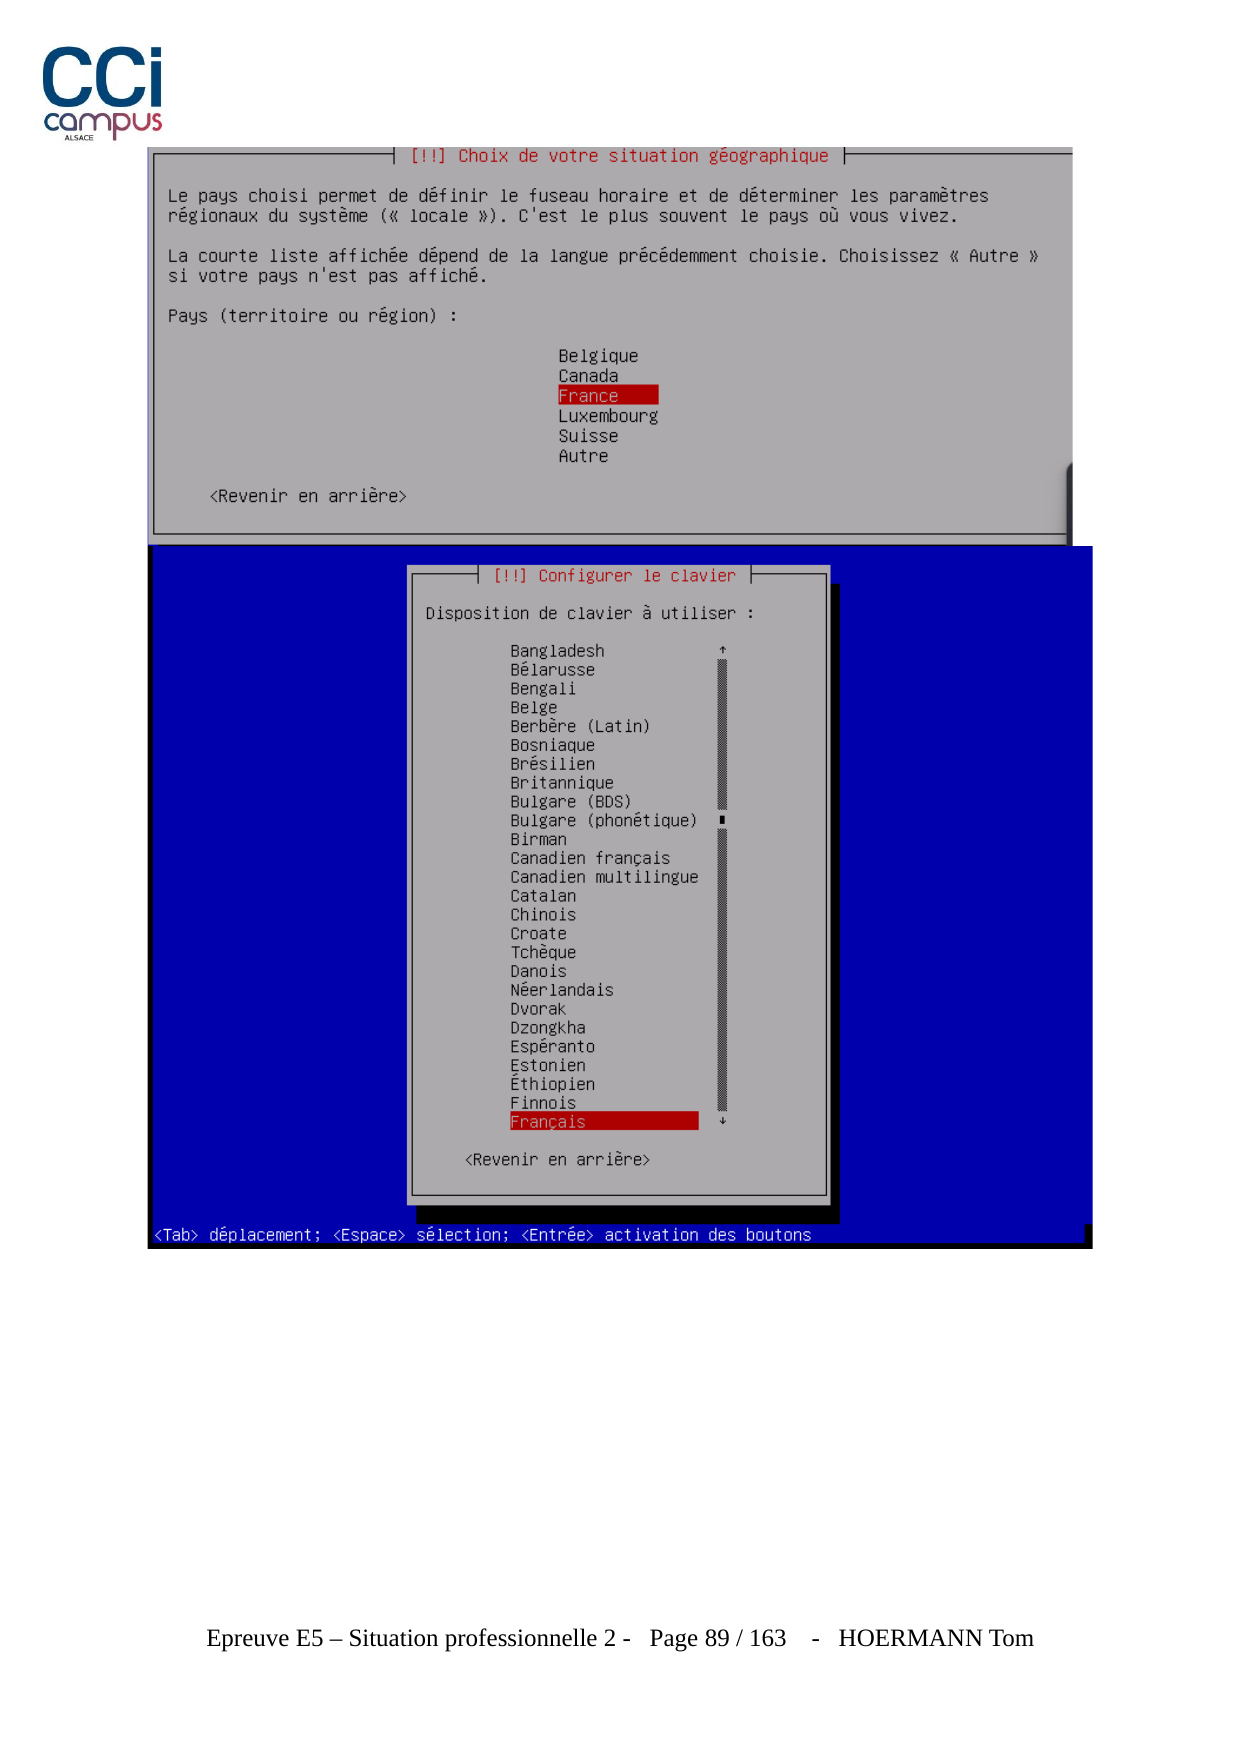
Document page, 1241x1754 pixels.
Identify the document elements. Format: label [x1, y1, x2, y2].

picture [35, 26, 1093, 1249]
